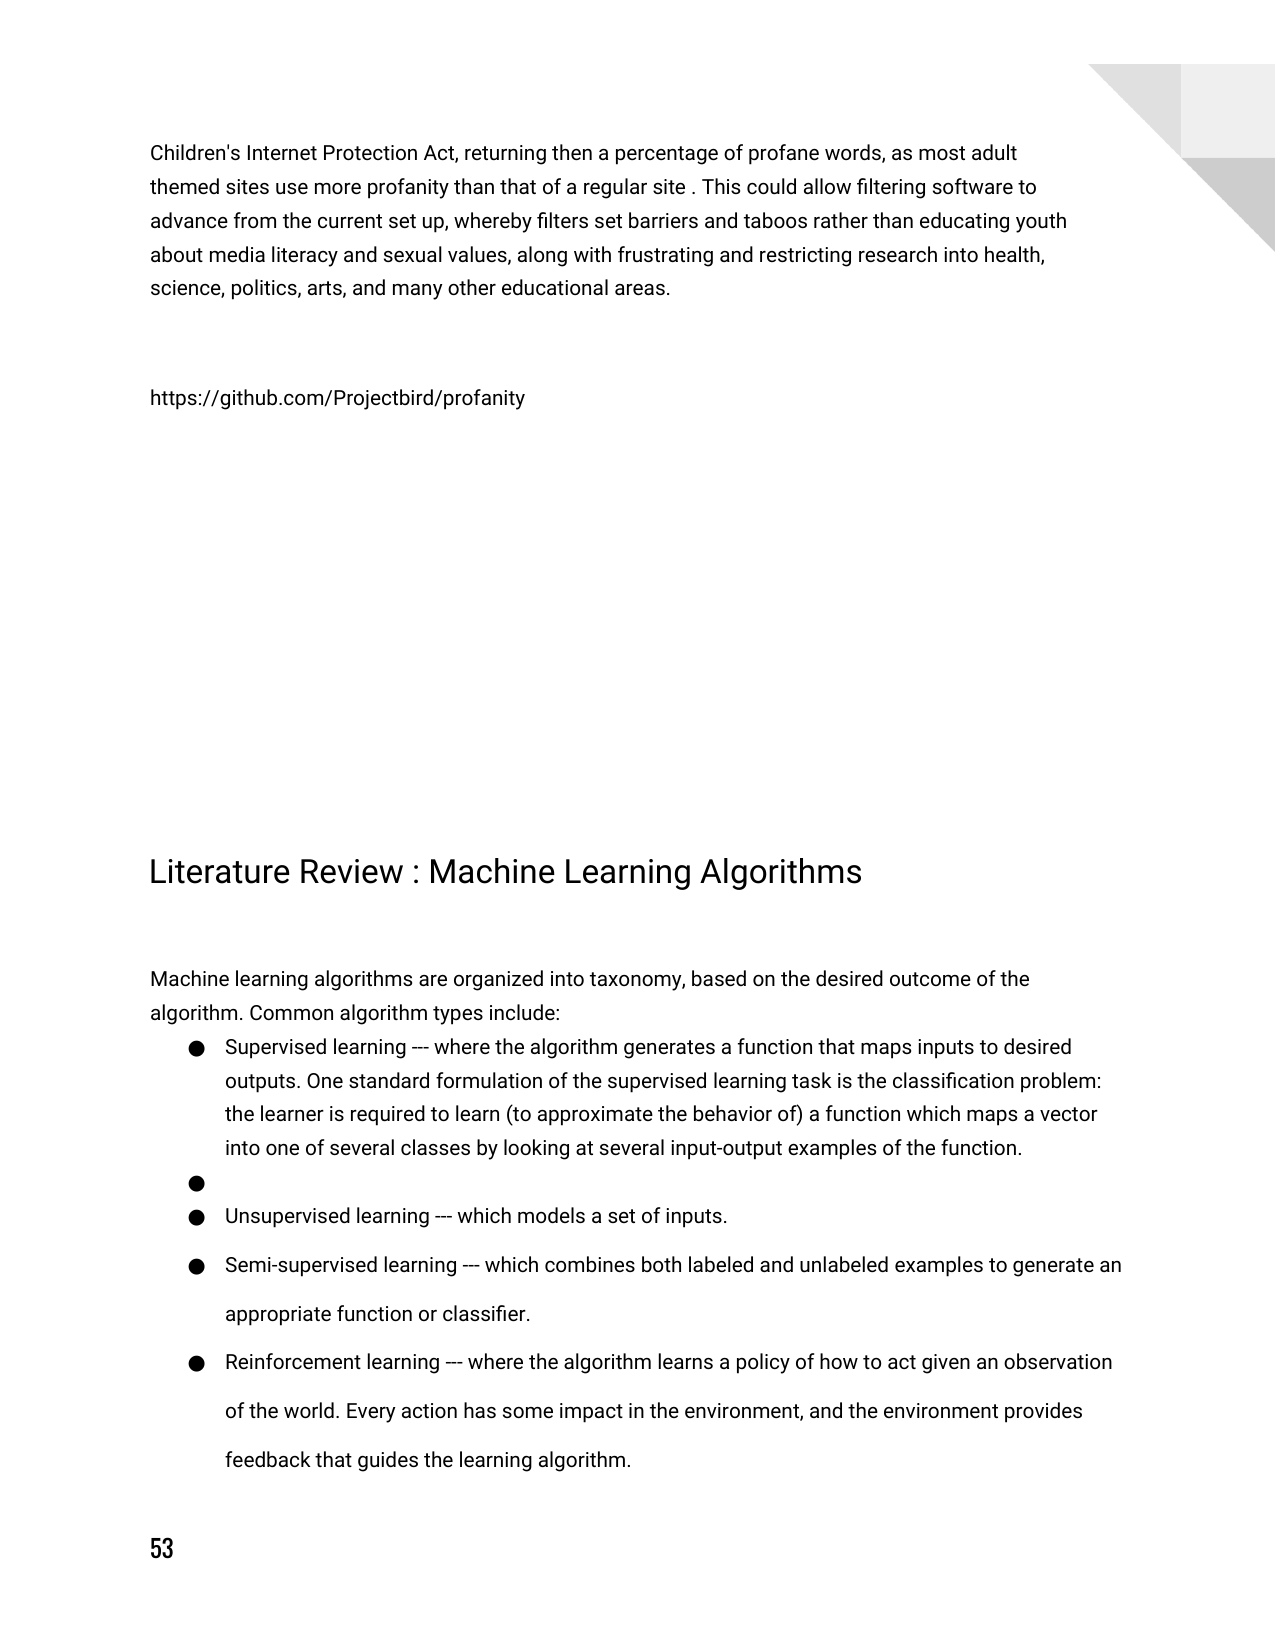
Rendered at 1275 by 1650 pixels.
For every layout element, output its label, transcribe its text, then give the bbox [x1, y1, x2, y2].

list Semi-supervised learning --- which combines both labeled and unlabeled examples to generate an appropriate function or classifier. [187, 1253, 1125, 1326]
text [150, 141, 1125, 301]
list Unsupervised learning --- which models a set of inputs. [187, 1204, 1125, 1228]
list Reinforcement learning --- where the algorithm learns a policy of how to act given an observation of the world. Every action has some impact in the environment, and the environment provides feedback that guides the learning algorithm. [187, 1350, 1125, 1472]
list Supervised learning --- where the algorithm generates a function that maps inputs to desired outputs. One standard formulation of the supervised learning task is the classification problem: the learner is required to learn (to approximate the behavior of) a function which maps a vector into one of several classes by looking at several input-output examples of the function. [187, 1035, 1125, 1161]
picture [1087, 64, 1275, 252]
subtitle Literature Review : Machine Learning Algorithms [148, 852, 1125, 892]
text Machine learning algorithms are organized into taxonomy, based on the desired outcome of the algorithm. Common algorithm types include: [150, 967, 1125, 1025]
text https://github.com/Projectbird/profanity [150, 386, 1125, 410]
